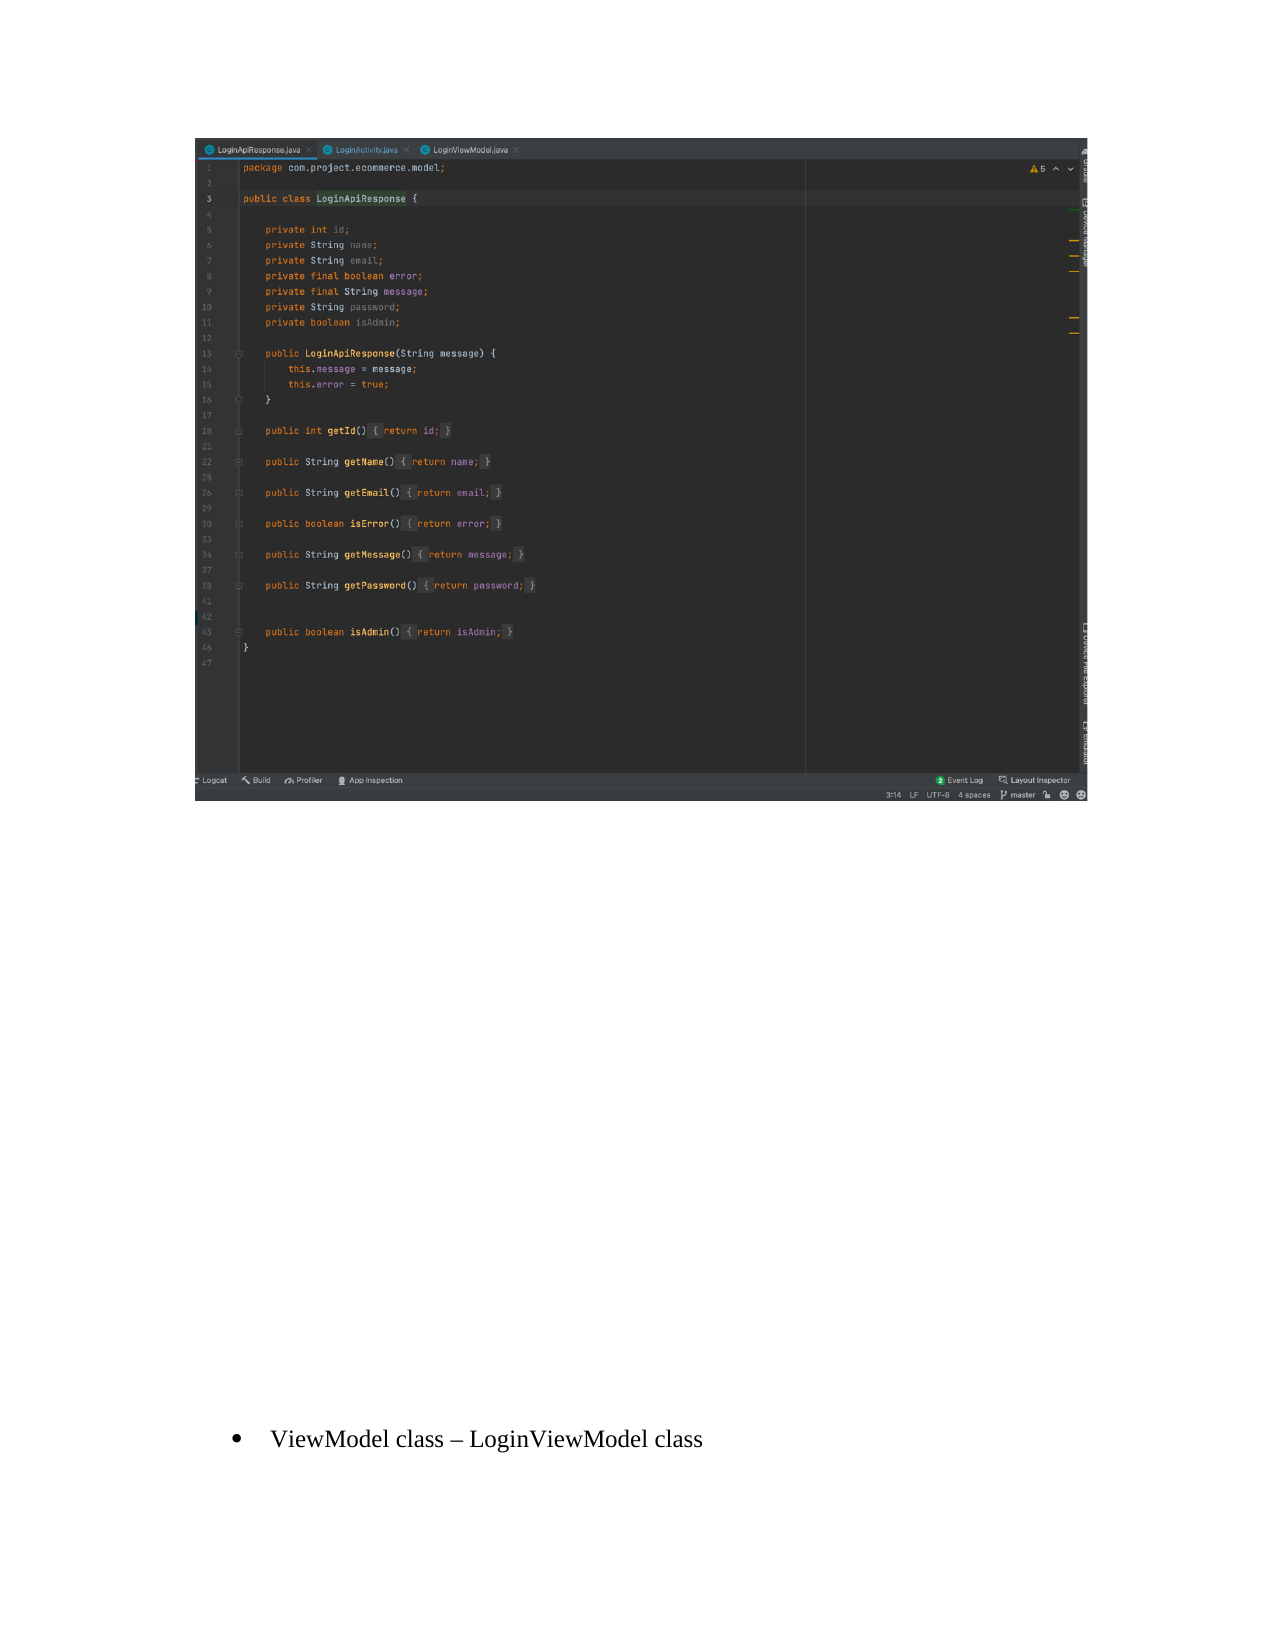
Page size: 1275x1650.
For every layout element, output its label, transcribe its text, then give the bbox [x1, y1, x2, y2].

list Model class – LoginApiResponse class [232, 175, 1087, 204]
picture [195, 240, 1088, 902]
text MVVM in Client [195, 139, 1087, 168]
